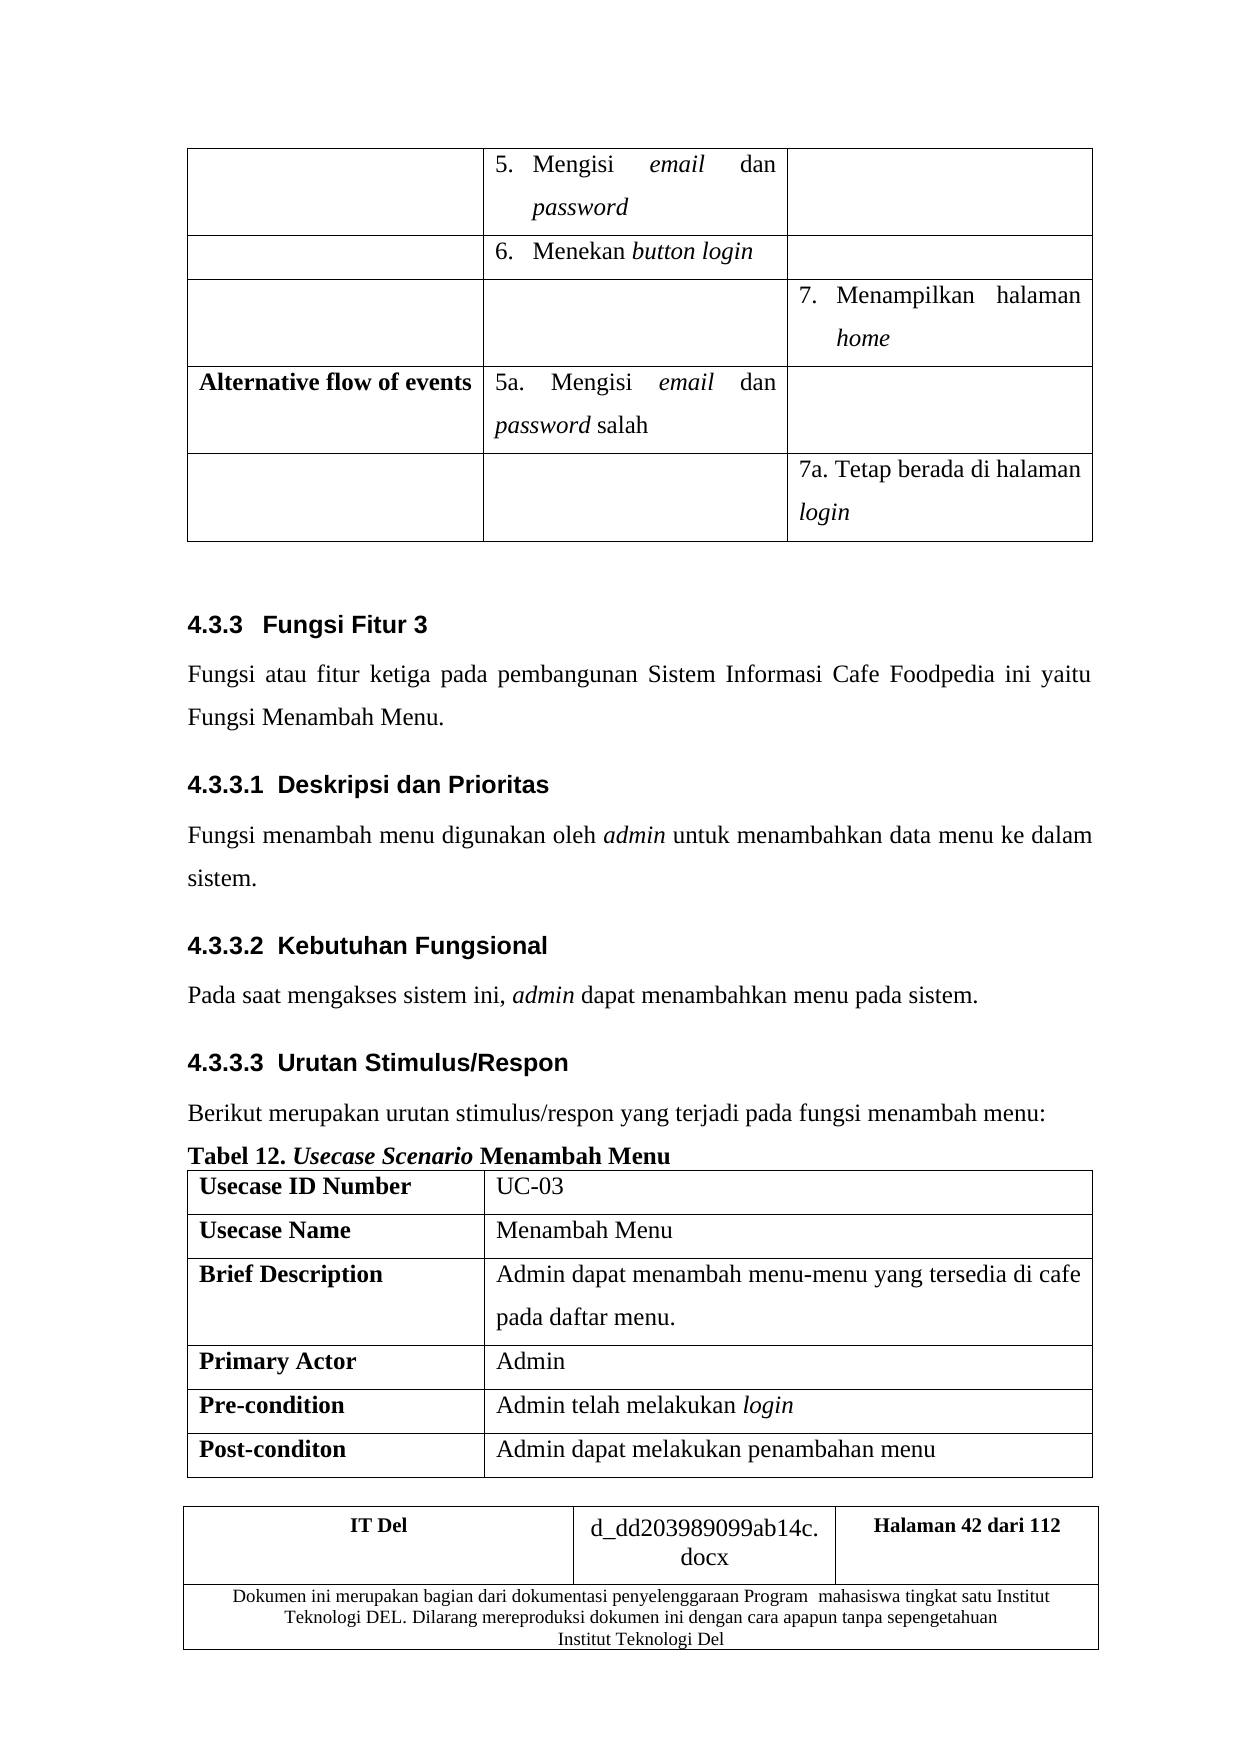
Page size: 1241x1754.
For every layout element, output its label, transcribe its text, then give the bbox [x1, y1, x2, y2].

subtitle Kebutuhan Fungsional [187, 931, 1092, 960]
subtitle Urutan Stimulus/Respon [187, 1048, 1092, 1077]
table_cell [788, 367, 1092, 453]
table_cell Mengisi email dan password [484, 149, 787, 235]
table_cell Menekan button login [484, 236, 787, 279]
table_cell Pre-condition [188, 1390, 484, 1433]
text Berikut merupakan urutan stimulus/respon yang terjadi pada fungsi menambah menu: [187, 1098, 1092, 1127]
table_cell [788, 149, 1092, 235]
subtitle Deskripsi dan Prioritas [187, 770, 1092, 799]
table_cell Post-conditon [188, 1434, 484, 1477]
table_cell Brief Description [188, 1259, 484, 1345]
table_cell Admin dapat melakukan penambahan menu [485, 1434, 1092, 1477]
table_cell Menambah Menu [485, 1215, 1092, 1258]
table_cell Admin dapat menambah menu-menu yang tersedia di cafe pada daftar menu. [485, 1259, 1092, 1345]
text Pada saat mengakses sistem ini, admin dapat menambahkan menu pada sistem. [187, 980, 1092, 1009]
table_cell 7a. Tetap berada di halaman login [788, 454, 1092, 541]
table_cell [188, 149, 483, 235]
table_cell [188, 236, 483, 279]
table_cell Primary Actor [188, 1346, 484, 1389]
table_cell Alternative flow of events [188, 367, 483, 453]
table_cell 5a. Mengisi email dan password salah [484, 367, 787, 453]
text Fungsi menambah menu digunakan oleh admin untuk menambahkan data menu ke dalam sistem. [187, 820, 1092, 892]
table_cell Admin [485, 1346, 1092, 1389]
text Tabel 12. Usecase Scenario Menambah Menu [187, 1141, 1092, 1170]
table_cell [188, 280, 483, 366]
table_cell [188, 454, 483, 541]
table_cell [484, 454, 787, 541]
table_header UC-03 [485, 1171, 1092, 1214]
table_header Usecase ID Number [188, 1171, 484, 1214]
table_cell Menampilkan halaman home [788, 280, 1092, 366]
subtitle Fungsi Fitur 3 [187, 610, 1092, 638]
text Fungsi atau fitur ketiga pada pembangunan Sistem Informasi Cafe Foodpedia ini yaitu Fungsi Menambah Menu. [187, 659, 1092, 731]
table_cell [484, 280, 787, 366]
table_cell Usecase Name [188, 1215, 484, 1258]
table_cell [788, 236, 1092, 279]
table_cell Admin telah melakukan login [485, 1390, 1092, 1433]
